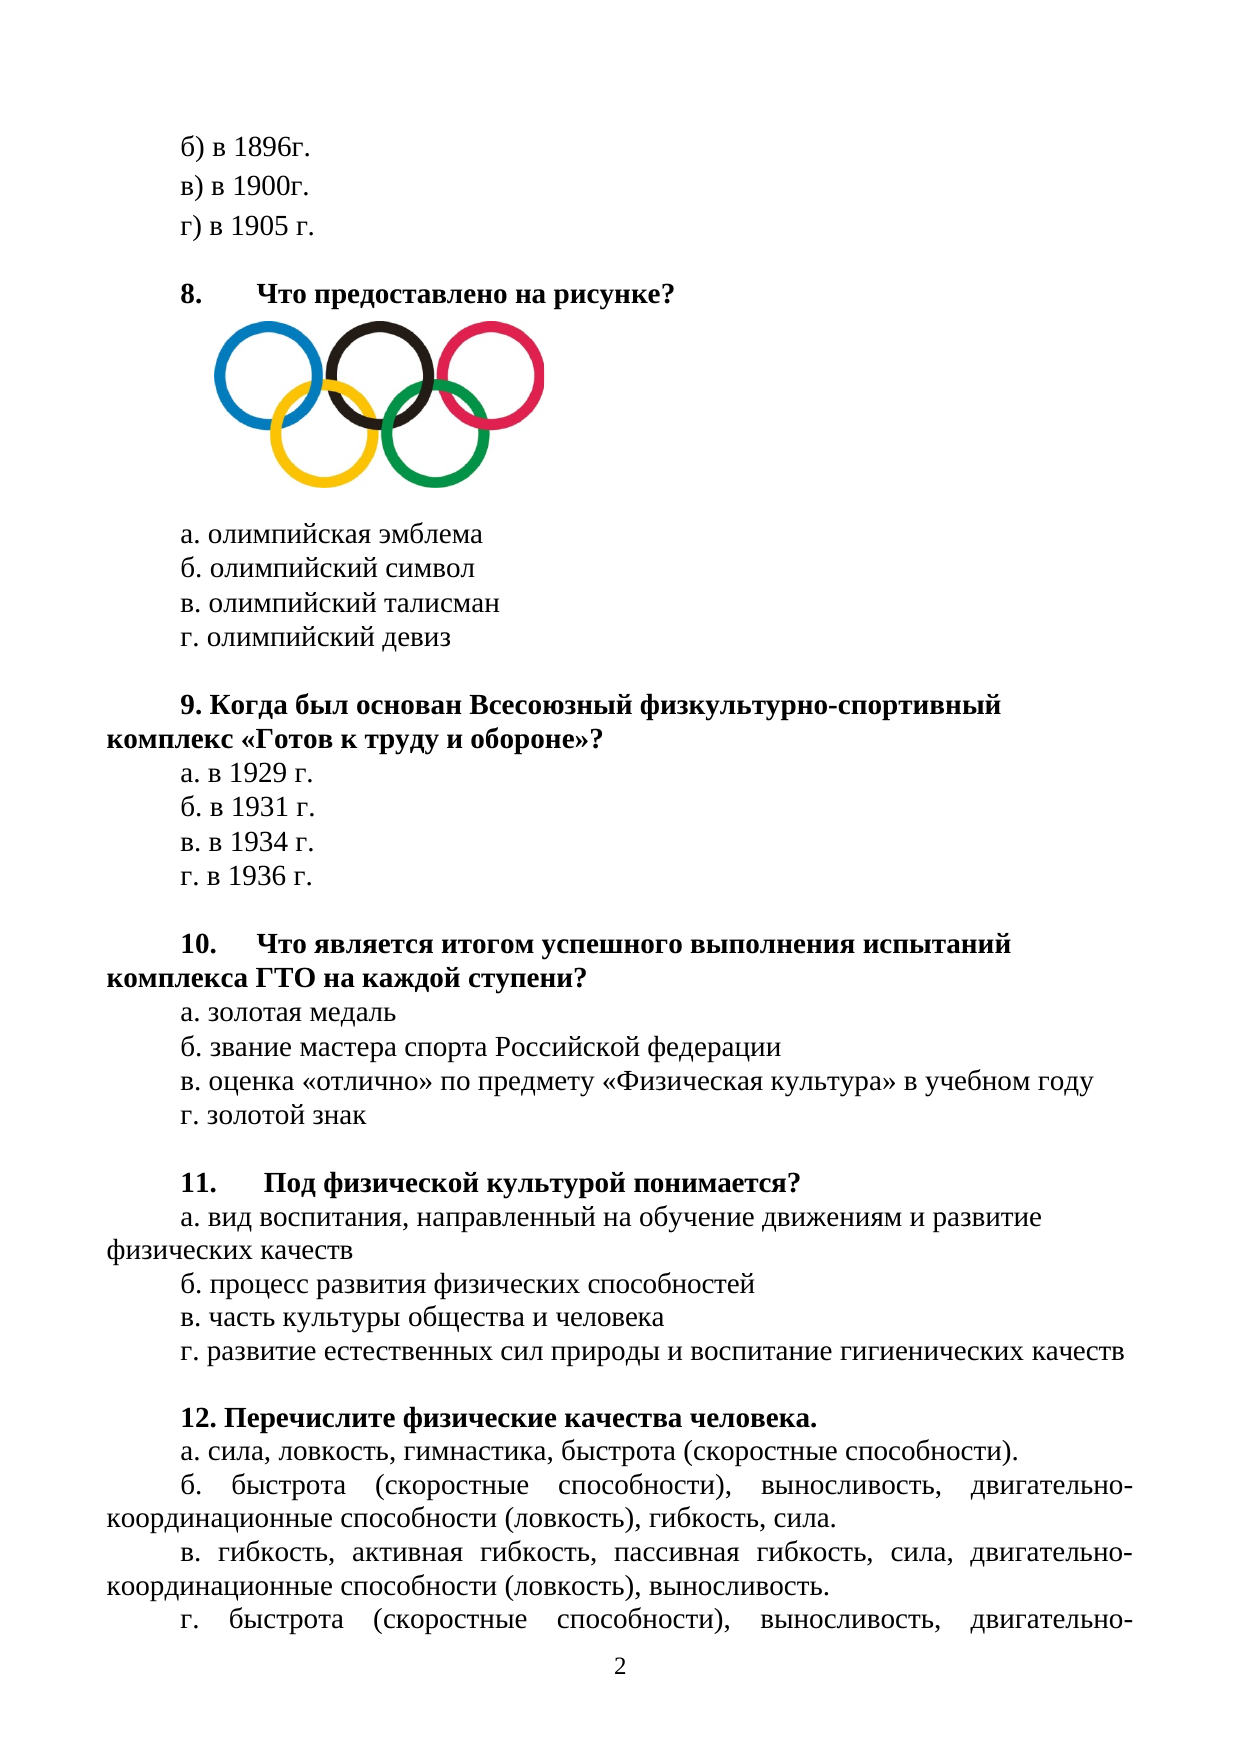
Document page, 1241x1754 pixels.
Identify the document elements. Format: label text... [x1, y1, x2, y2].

text в. олимпийский талисман [106, 585, 1134, 618]
text в. часть культуры общества и человека [106, 1299, 1134, 1333]
text 12. Перечислите физические качества человека. [106, 1400, 1134, 1433]
text г. в 1936 г. [106, 858, 1134, 892]
text а. сила, ловкость, гимнастика, быстрота (скоростные способности). [106, 1433, 1134, 1467]
text г) в 1905 г. [106, 208, 1139, 241]
text а. вид воспитания, направленный на обучение движениям и развитие физических качеств [106, 1199, 1134, 1266]
picture [214, 321, 545, 488]
text б. в 1931 г. [106, 789, 1134, 823]
text г. золотой знак [106, 1097, 1134, 1131]
text а. золотая медаль [106, 994, 1134, 1028]
text а. в 1929 г. [106, 755, 1134, 789]
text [106, 1601, 1134, 1635]
text б. процесс развития физических способностей [106, 1266, 1134, 1299]
text в) в 1900г. [106, 168, 1139, 202]
list Что является итогом успешного выполнения испытаний комплекса ГТО на каждой ступени? [106, 927, 1134, 994]
text г. олимпийский девиз [106, 619, 1134, 652]
text 9. Когда был основан Всесоюзный физкультурно-спортивный комплекс «Готов к труду и обороне»? [106, 687, 1134, 754]
text б. звание мастера спорта Российской федерации [106, 1029, 1134, 1062]
text 11. Под физической культурой понимается? [106, 1165, 1134, 1199]
text г. развитие естественных сил природы и воспитание гигиенических качеств [106, 1333, 1134, 1366]
picture [214, 321, 264, 371]
text б. быстрота (скоростные способности), выносливость, двигательно-координационные способности (ловкость), гибкость, сила. [106, 1467, 1134, 1534]
text в. гибкость, активная гибкость, пассивная гибкость, сила, двигательно-координационные способности (ловкость), выносливость. [106, 1534, 1134, 1601]
list Что предоставлено на рисунке? [106, 276, 1134, 310]
text а. олимпийская эмблема [106, 516, 1134, 550]
text в. в 1934 г. [106, 824, 1134, 857]
text б) в 1896г. [106, 129, 1139, 163]
text б. олимпийский символ [106, 550, 1134, 584]
text в. оценка «отлично» по предмету «Физическая культура» в учебном году [106, 1063, 1134, 1097]
